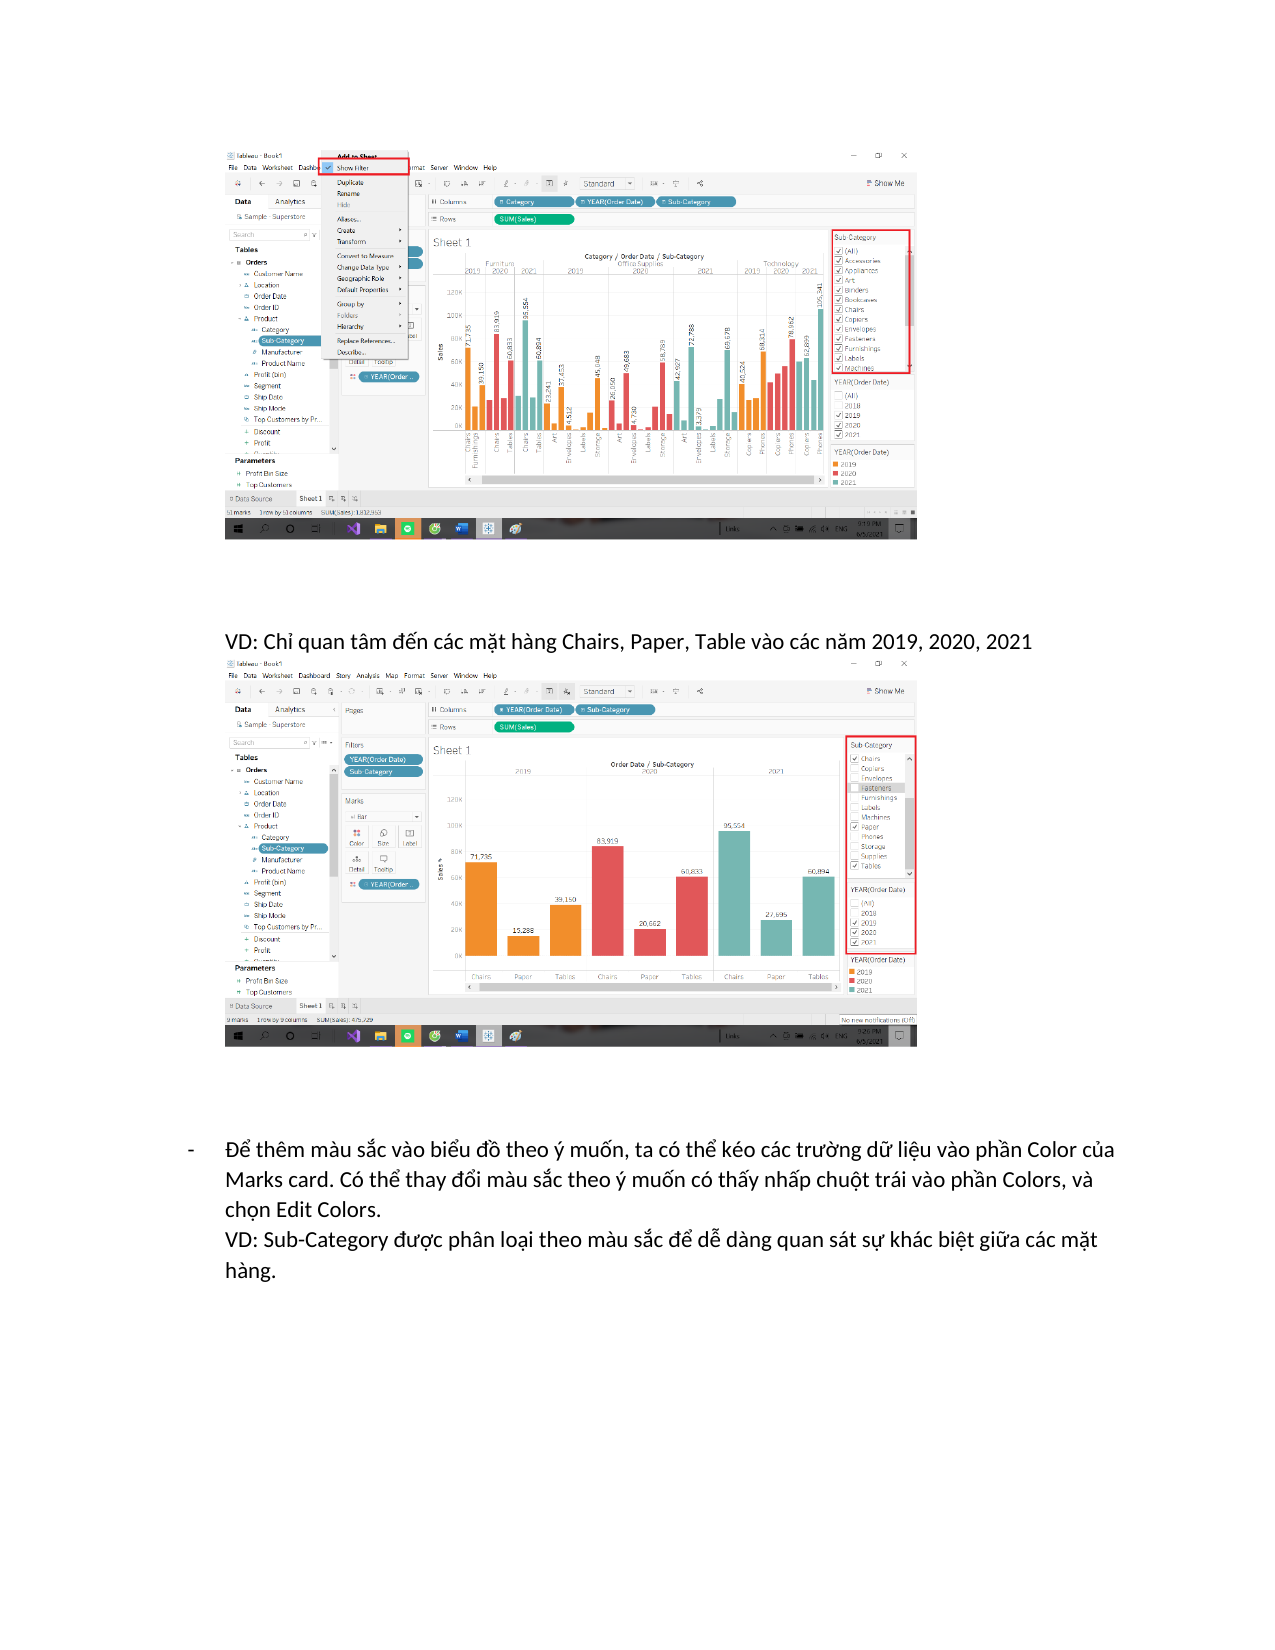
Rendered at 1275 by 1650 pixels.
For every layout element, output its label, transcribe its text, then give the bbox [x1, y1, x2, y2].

picture [225, 657, 1200, 1133]
list Để thêm màu sắc vào biểu đồ theo ý muốn, ta có thể kéo các trường dữ liệu vào phần Color của Marks card. Có thể thay đổi màu sắc theo ý muốn có thấy nhấp chuột trái vào phần Colors, và chọn Edit Colors. [187, 1135, 1125, 1223]
picture [225, 150, 1200, 626]
list VD: Chỉ quan tâm đến các mặt hàng Chairs, Paper, Table vào các năm 2019, 2020, 2021 [225, 627, 1125, 655]
list VD: Sub-Category được phân loại theo màu sắc để dễ dàng quan sát sự khác biệt giữa các mặt hàng. [225, 1226, 1125, 1284]
